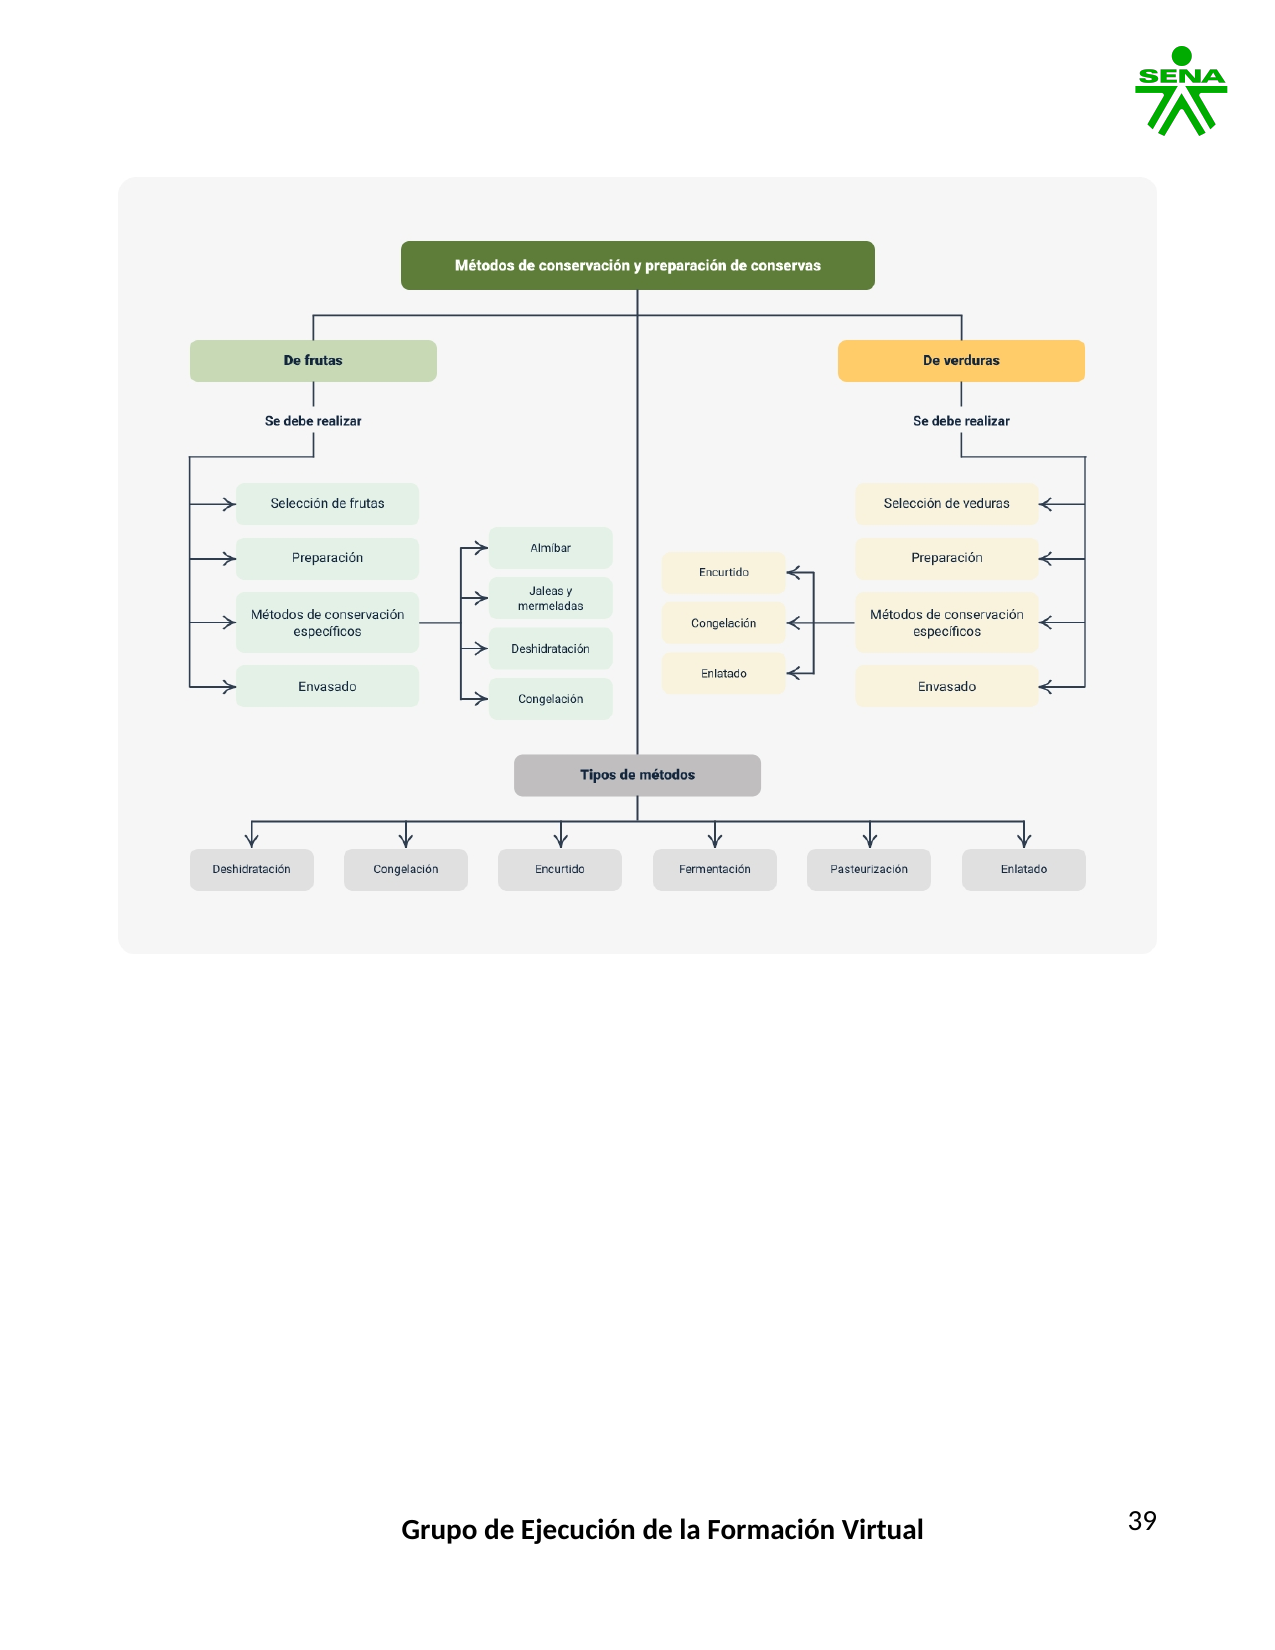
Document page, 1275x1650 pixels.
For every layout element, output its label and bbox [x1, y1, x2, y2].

picture [1135, 46, 1228, 136]
picture [118, 177, 1157, 954]
